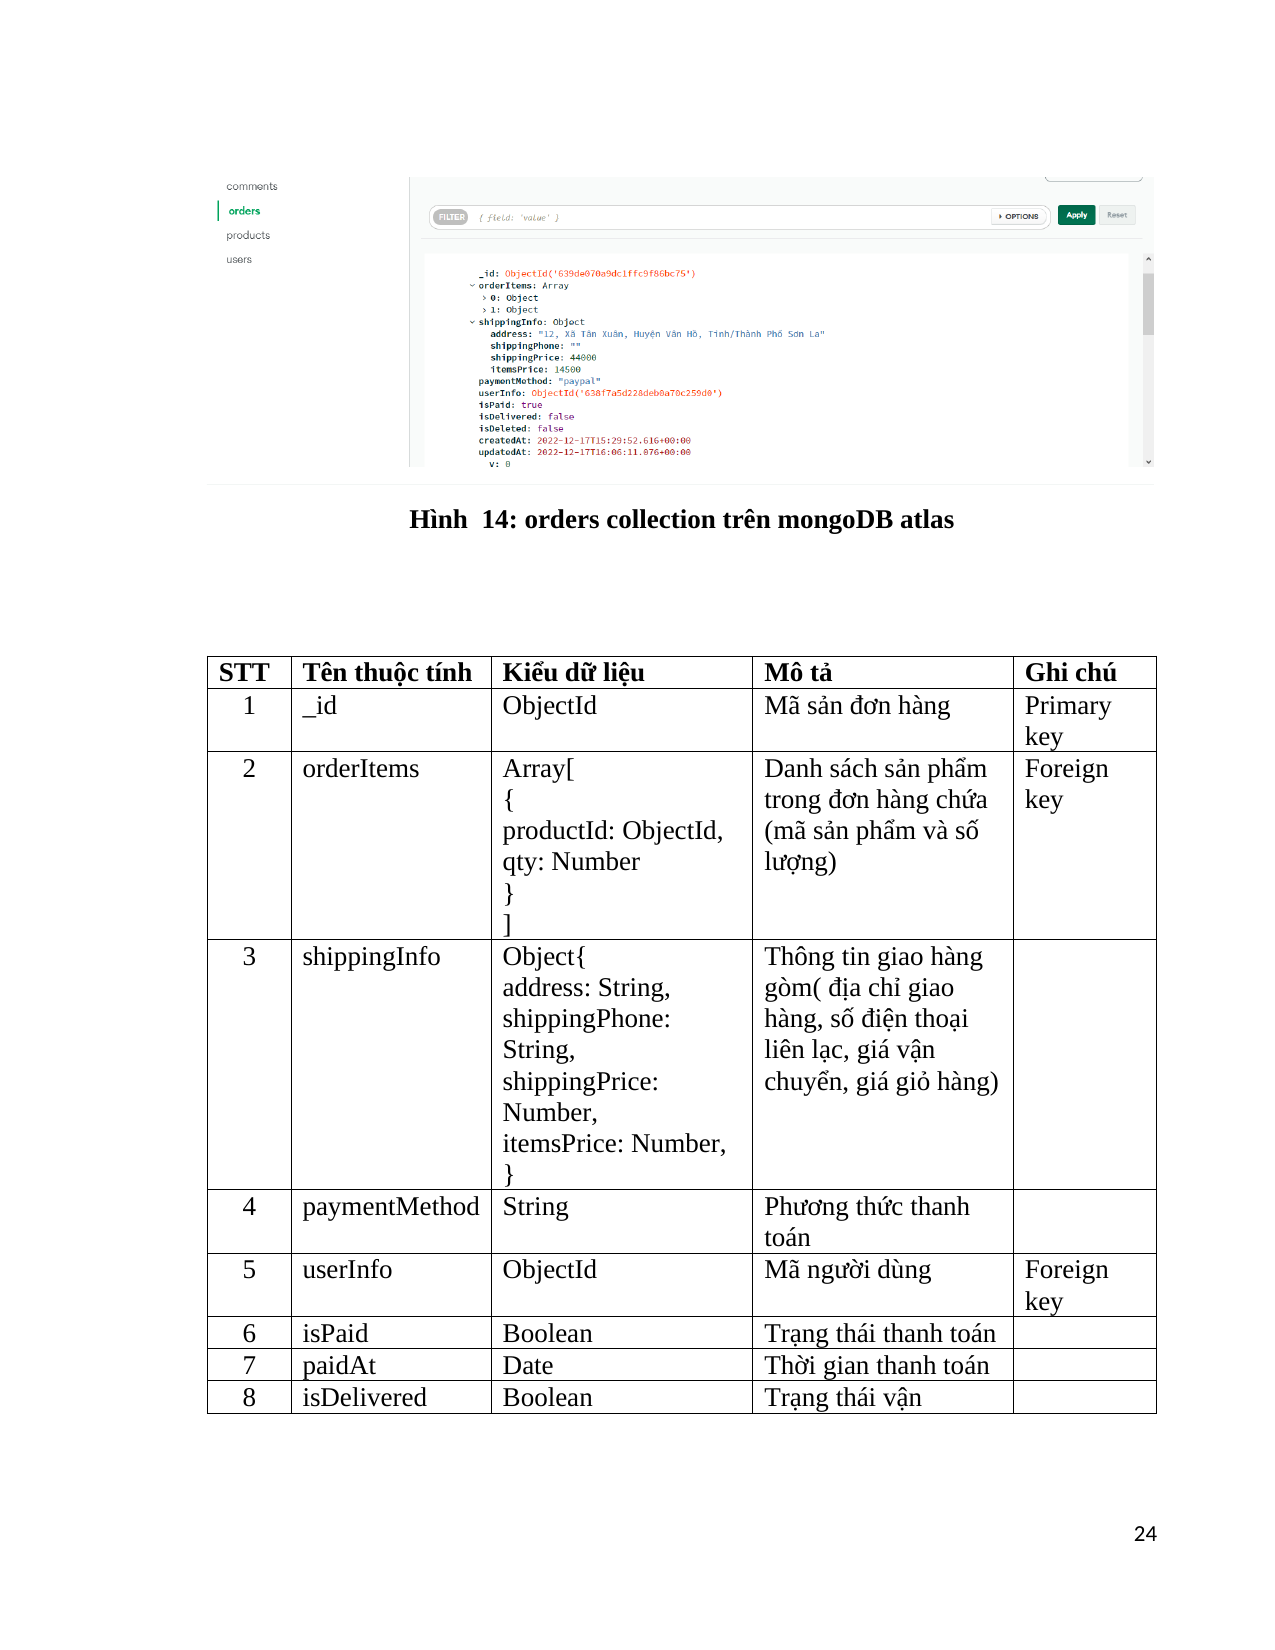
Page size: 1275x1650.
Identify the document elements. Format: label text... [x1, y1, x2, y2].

table_cell Trạng thái thanh toán [753, 1317, 1013, 1348]
table_cell paymentMethod [292, 1190, 491, 1252]
table_cell orderItems [292, 752, 491, 939]
table_cell [1014, 1190, 1156, 1252]
text Hình 14: orders collection trên mongoDB atlas [207, 503, 1157, 534]
table_cell Boolean [492, 1381, 752, 1412]
table_header Kiểu dữ liệu [492, 657, 752, 688]
table_cell Thông tin giao hàng gòm( địa chỉ giao hàng, số điện thoại liên lạc, giá vận chuyển, giá giỏ hàng) [753, 940, 1013, 1189]
table_cell ObjectId [492, 689, 752, 751]
table_cell [1014, 940, 1156, 1189]
table_cell Object{ address: String, shippingPhone: String, shippingPrice: Number, itemsPrice: Number, } [492, 940, 752, 1189]
table_cell isDelivered [292, 1381, 491, 1412]
table_cell Foreign key [1014, 752, 1156, 939]
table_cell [753, 1381, 1013, 1412]
table_cell _id [292, 689, 491, 751]
table_cell String [492, 1190, 752, 1252]
table_cell 7 [208, 1349, 291, 1380]
picture [206, 177, 1157, 485]
table_cell [1014, 1349, 1156, 1380]
table_cell Primary key [1014, 689, 1156, 751]
table_cell paidAt [292, 1349, 491, 1380]
table_cell Thời gian thanh toán [753, 1349, 1013, 1380]
table_cell ObjectId [492, 1254, 752, 1316]
table_cell [1014, 1381, 1156, 1412]
table_cell Danh sách sản phẩm trong đơn hàng chứa (mã sản phẩm và số lượng) [753, 752, 1013, 939]
table_cell Array[ { productId: ObjectId, qty: Number } ] [492, 752, 752, 939]
table_cell Mã sản đơn hàng [753, 689, 1013, 751]
table_cell isPaid [292, 1317, 491, 1348]
table_header Mô tả [753, 657, 1013, 688]
table_cell Boolean [492, 1317, 752, 1348]
table_cell 3 [208, 940, 291, 1189]
table_header Tên thuộc tính [292, 657, 491, 688]
table_cell userInfo [292, 1254, 491, 1316]
table_cell shippingInfo [292, 940, 491, 1189]
table_cell Date [492, 1349, 752, 1380]
table_cell 4 [208, 1190, 291, 1252]
table_cell 2 [208, 752, 291, 939]
table_cell 5 [208, 1254, 291, 1316]
table_cell 6 [208, 1317, 291, 1348]
table_cell 8 [208, 1381, 291, 1412]
table_cell Foreign key [1014, 1254, 1156, 1316]
table_header STT [208, 657, 291, 688]
table_cell [1014, 1317, 1156, 1348]
table_cell Mã người dùng [753, 1254, 1013, 1316]
table_header Ghi chú [1014, 657, 1156, 688]
table_cell 1 [208, 689, 291, 751]
table_cell Phương thức thanh toán [753, 1190, 1013, 1252]
